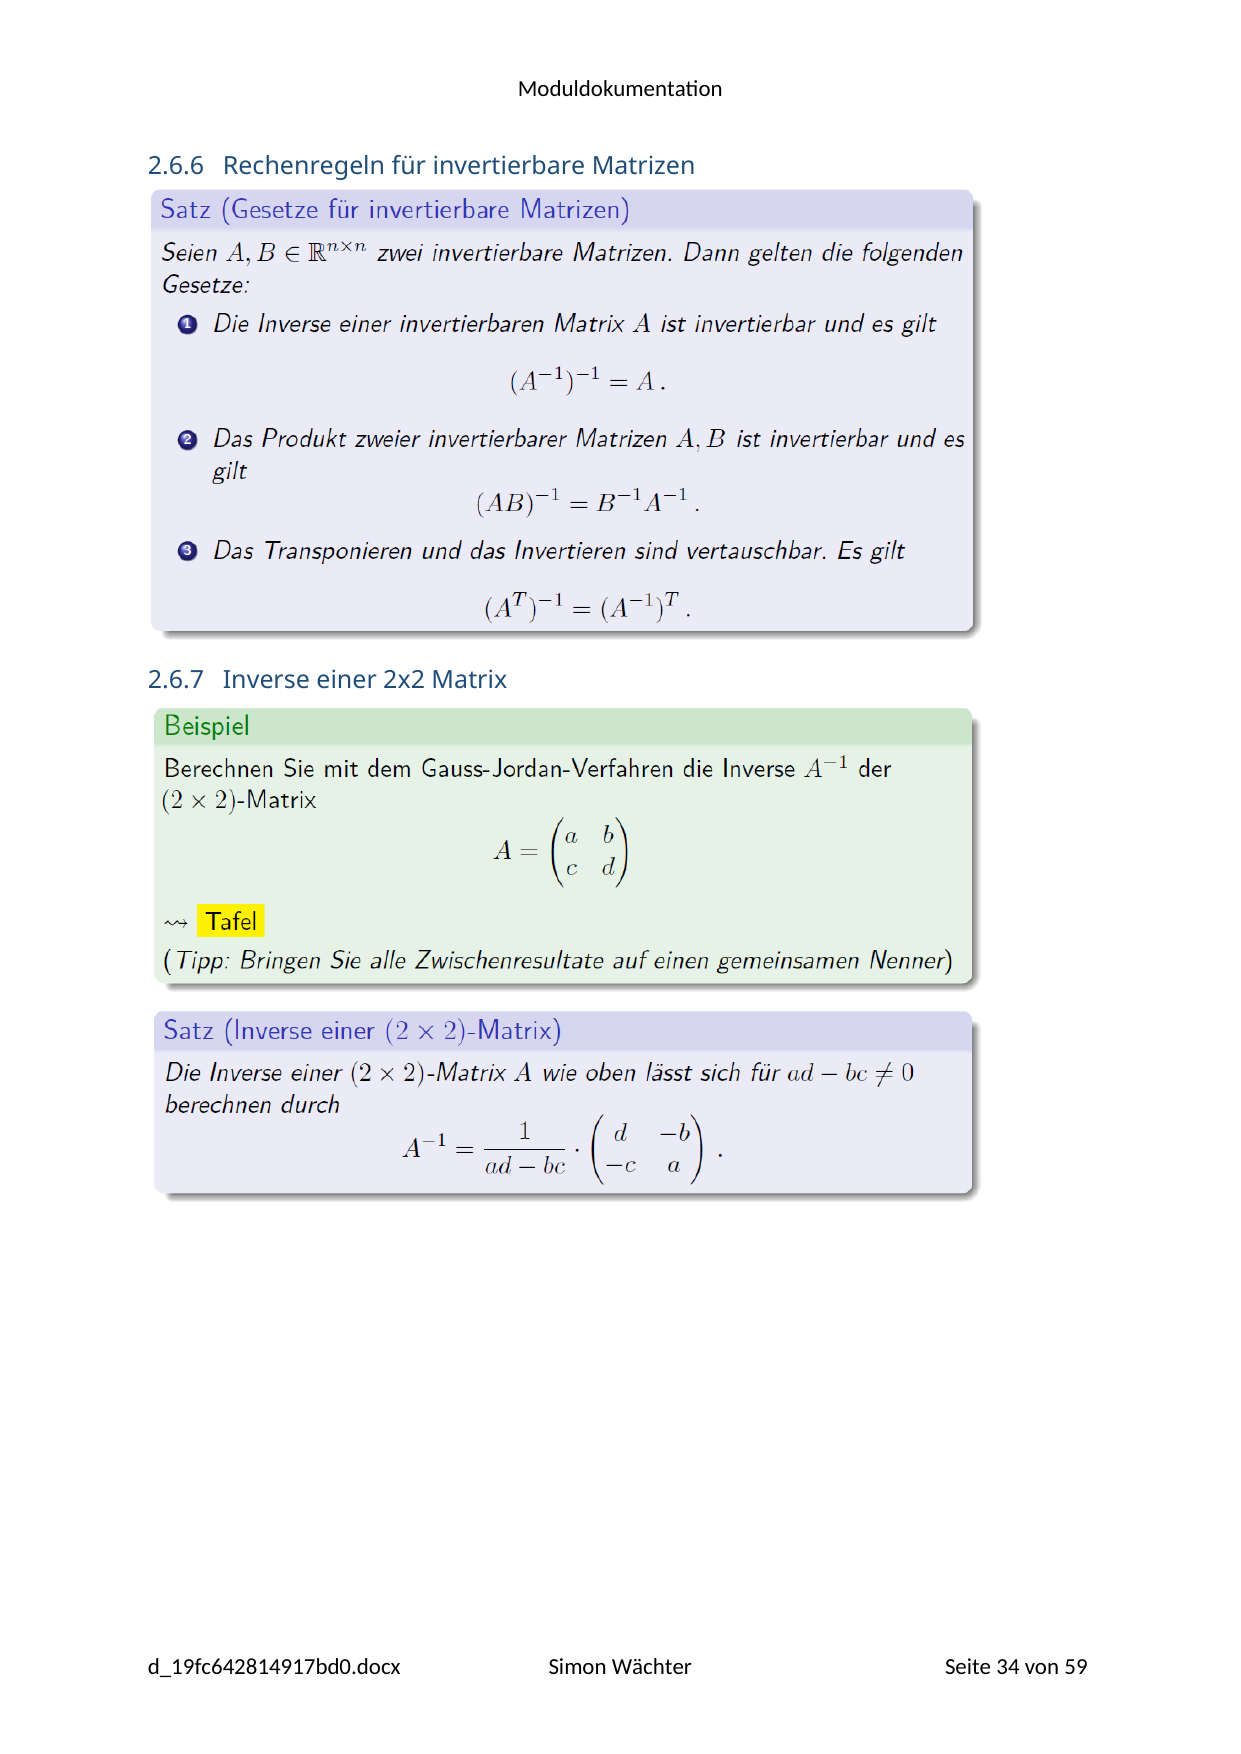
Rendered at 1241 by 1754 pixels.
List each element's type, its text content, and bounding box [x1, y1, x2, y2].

subtitle Inverse einer 2x2 Matrix [148, 662, 1093, 696]
picture [147, 184, 986, 644]
picture [147, 698, 983, 1206]
subtitle Rechenregeln für invertierbare Matrizen [148, 148, 1093, 182]
